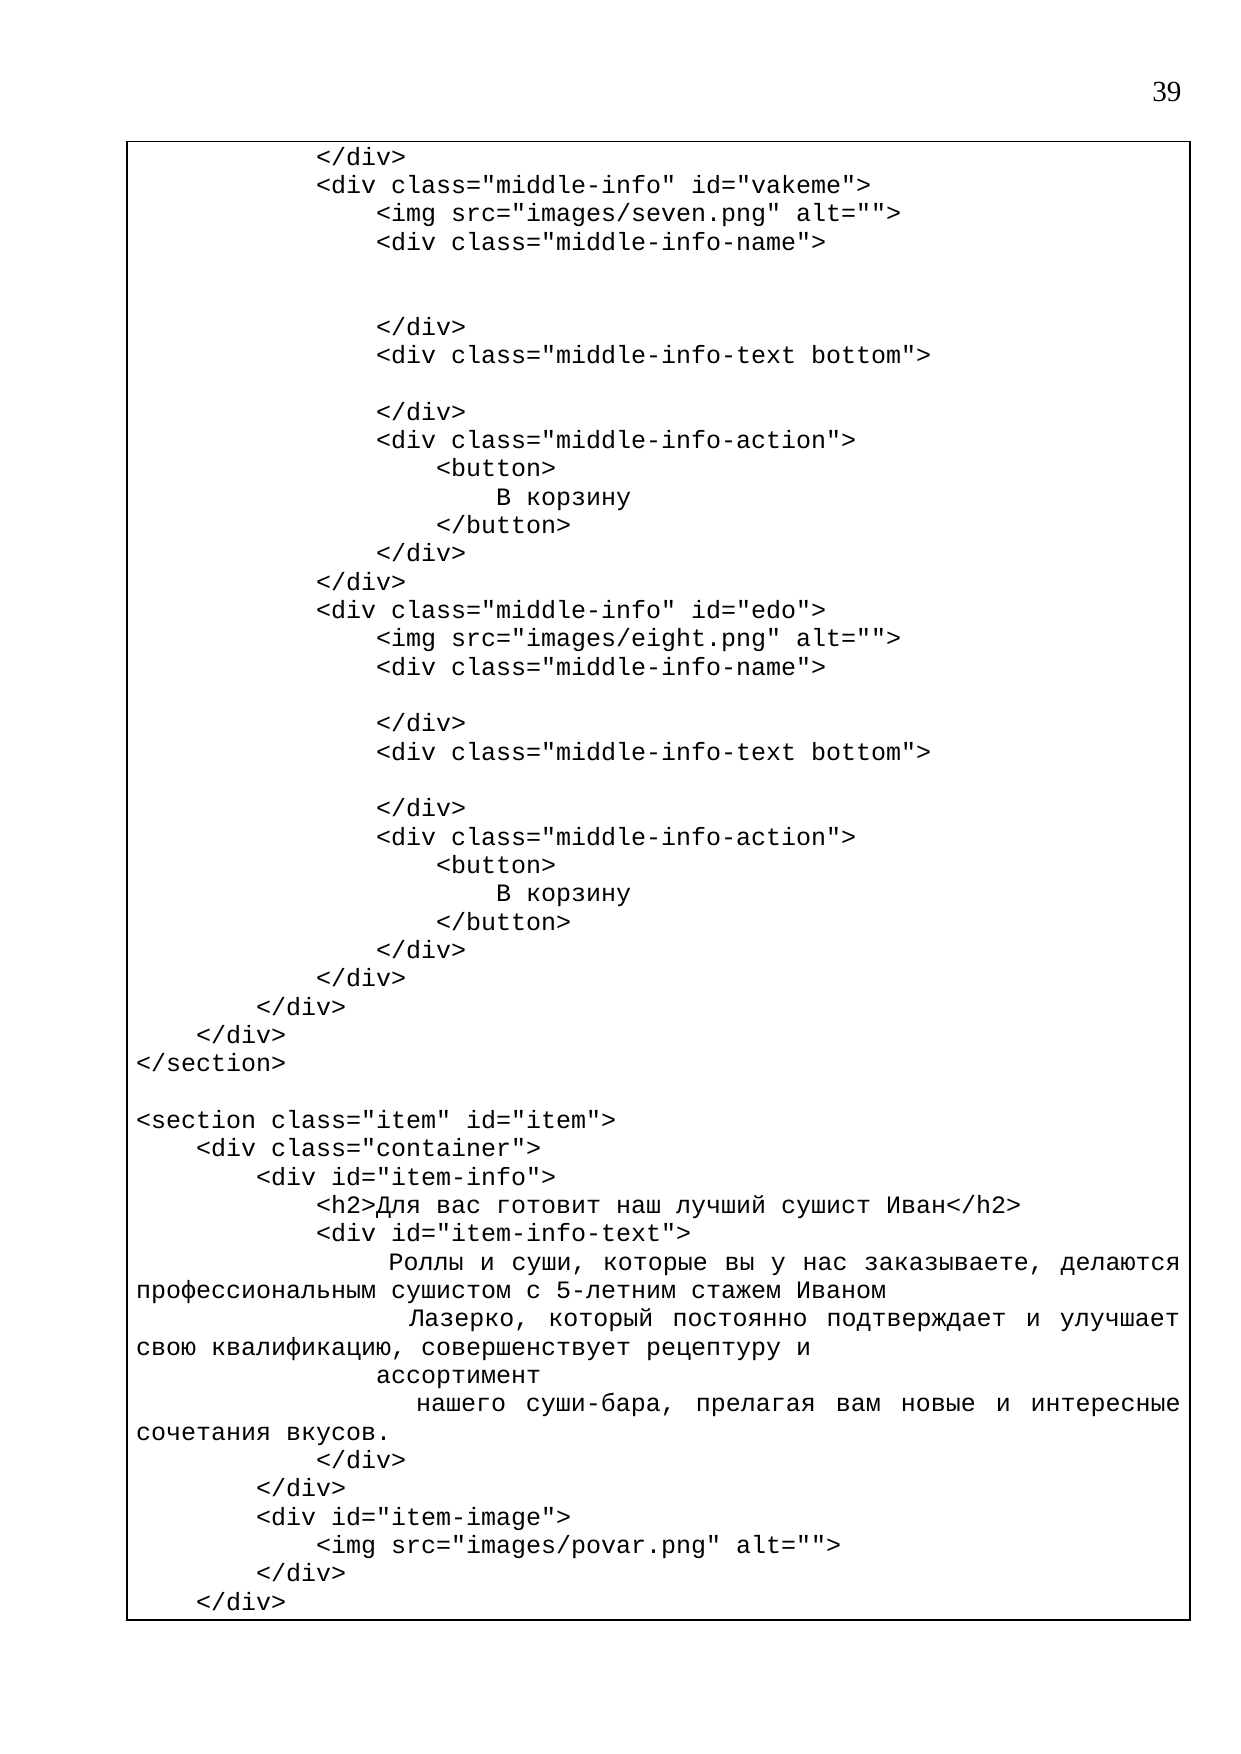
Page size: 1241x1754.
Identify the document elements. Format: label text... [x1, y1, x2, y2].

text <img src="images/eight.png" alt=""> [136, 626, 1181, 654]
text нашего суши-бара, прелагая вам новые и интересные сочетания вкусов. [136, 1391, 1181, 1447]
text <div class="middle-info-text bottom"> [136, 739, 1181, 767]
text </div> [136, 937, 1181, 966]
text <section class="item" id="item"> [136, 1107, 1181, 1136]
text </div> [128, 142, 1189, 172]
text <div class="middle-info-name"> [136, 229, 1181, 257]
text </div> [136, 1447, 1181, 1476]
text </button> [136, 512, 1181, 541]
text <div class="middle-info-action"> [136, 427, 1181, 456]
text <div id="item-info"> [136, 1164, 1181, 1192]
text <button> [136, 456, 1181, 484]
text </div> [136, 966, 1181, 994]
text <div class="middle-info" id="edo"> [136, 597, 1181, 626]
text <div class="middle-info" id="vakeme"> [136, 172, 1181, 201]
text ассортимент [136, 1362, 1181, 1391]
text В корзину [136, 484, 1181, 512]
text </div> [136, 994, 1181, 1022]
text Лазерко, который постоянно подтверждает и улучшает свою квалификацию, совершенствует рецептуру и [136, 1306, 1181, 1362]
text </div> [136, 314, 1181, 342]
text В корзину [136, 881, 1181, 909]
text <div class="middle-info-action"> [136, 824, 1181, 852]
text <img src="images/seven.png" alt=""> [136, 201, 1181, 229]
text </div> [136, 796, 1181, 824]
text </div> [136, 541, 1181, 569]
text </button> [136, 909, 1181, 937]
text </div> [136, 399, 1181, 427]
text <button> [136, 852, 1181, 881]
text <div class="container"> [136, 1136, 1181, 1164]
text <img src="images/povar.png" alt=""> [136, 1532, 1181, 1561]
text </div> [136, 569, 1181, 597]
text <div class="middle-info-text bottom"> [136, 342, 1181, 371]
text </div> [136, 1561, 1181, 1586]
text </div> [136, 1022, 1181, 1051]
text </div> [136, 1476, 1181, 1504]
text Роллы и суши, которые вы у нас заказываете, делаются профессиональным сушистом с 5-летним стажем Иваном [136, 1249, 1181, 1306]
text </div> [128, 1586, 1189, 1619]
text </div> [136, 711, 1181, 739]
text <h2>Для вас готовит наш лучший сушист Иван</h2> [136, 1192, 1181, 1221]
text <div id="item-info-text"> [136, 1221, 1181, 1249]
text <div class="middle-info-name"> [136, 654, 1181, 682]
text <div id="item-image"> [136, 1504, 1181, 1532]
text </section> [136, 1051, 1181, 1079]
